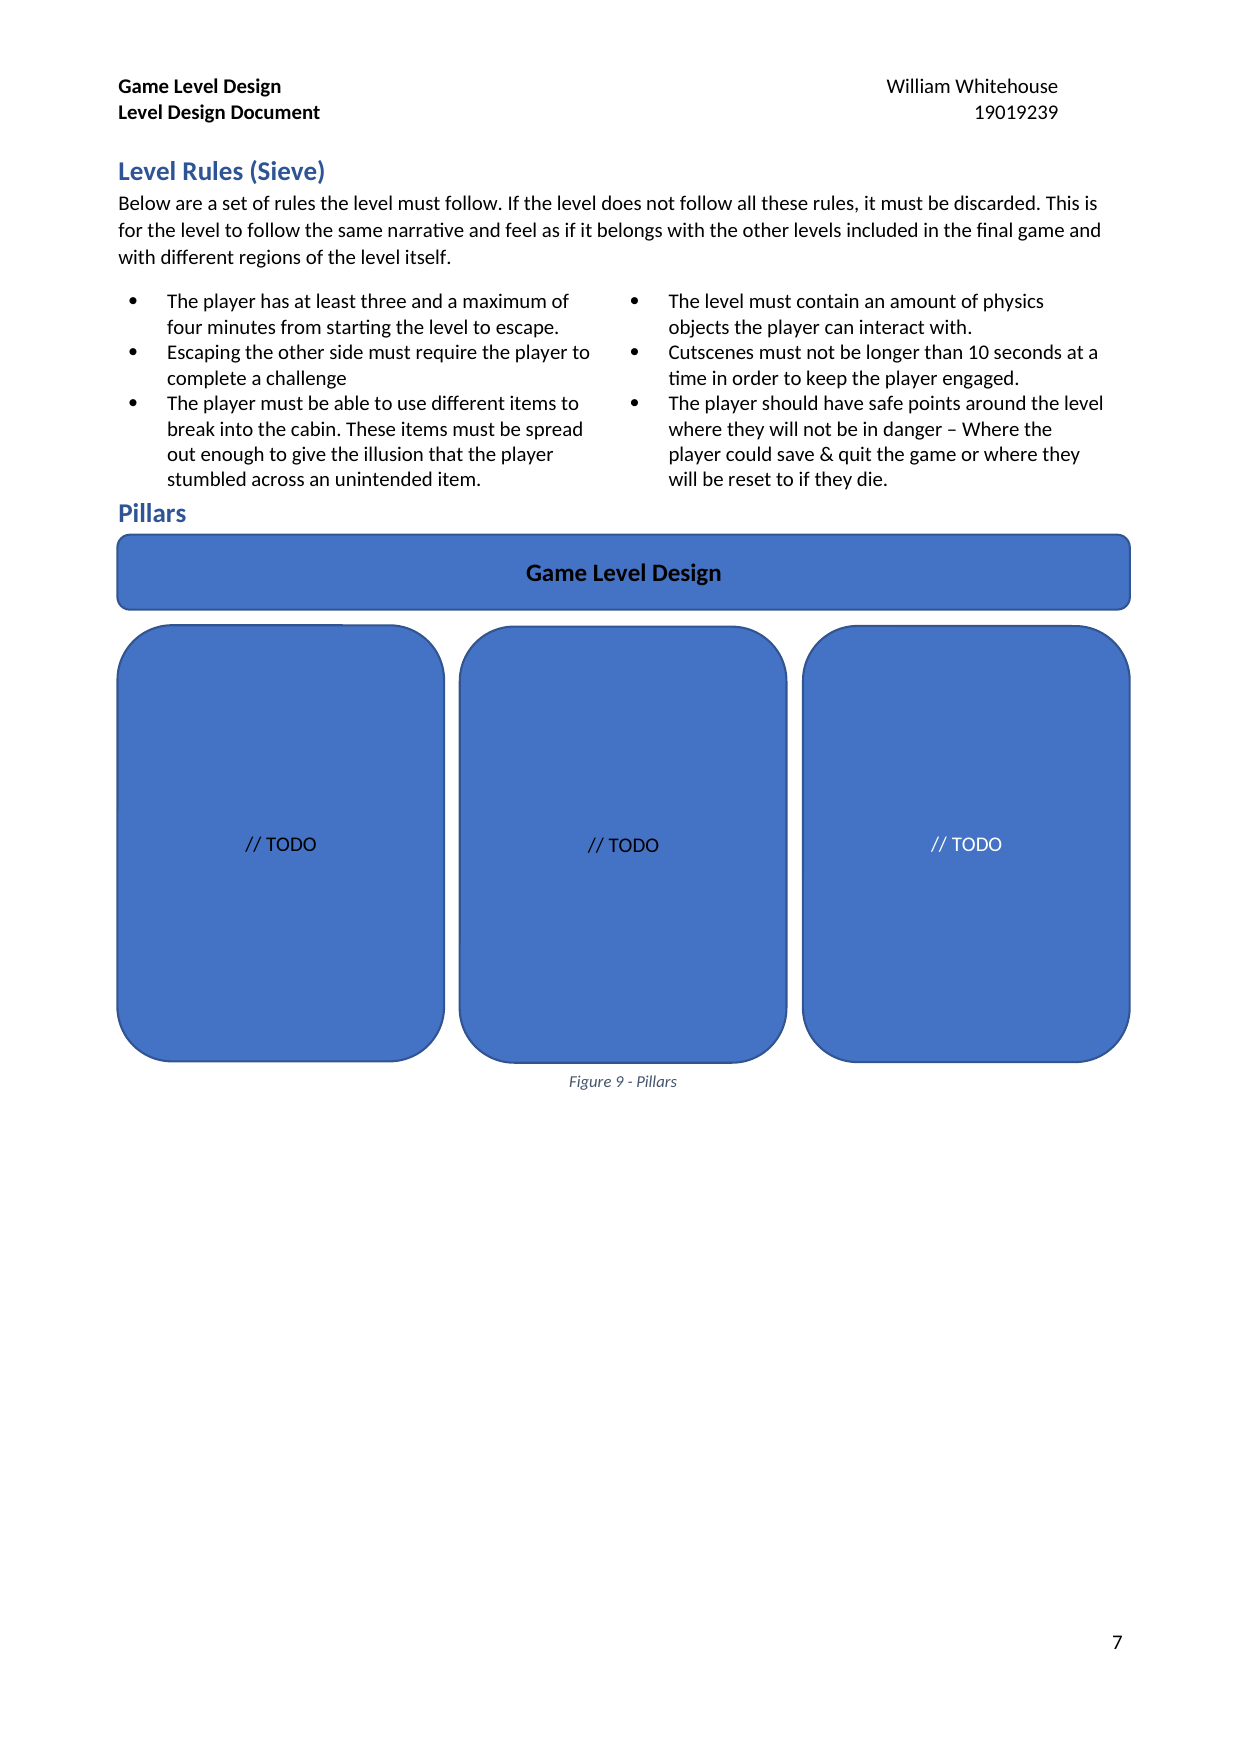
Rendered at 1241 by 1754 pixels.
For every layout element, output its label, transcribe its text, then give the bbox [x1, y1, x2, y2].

subtitle Pillars [118, 496, 1122, 529]
subtitle Level Rules (Sieve) [118, 154, 1122, 187]
table_header The level must contain an amount of physics objects the player can interact with. Cutscenes must not be longer than 10 seconds at a time in order to keep the player engaged. The player should have safe points around the level where they will not be in danger – Where the player could save & quit the game or where they will be reset to if they die. [620, 289, 1121, 492]
text Below are a set of rules the level must follow. If the level does not follow all these rules, it must be discarded. This is for the level to follow the same narrative and feel as if it belongs with the other levels included in the final game and with different regions of the level itself. [118, 190, 1122, 270]
table_header The player has at least three and a maximum of four minutes from starting the level to escape. Escaping the other side must require the player to complete a challenge The player must be able to use different items to break into the cabin. These items must be spread out enough to give the illusion that the player stumbled across an unintended item. [118, 289, 619, 492]
